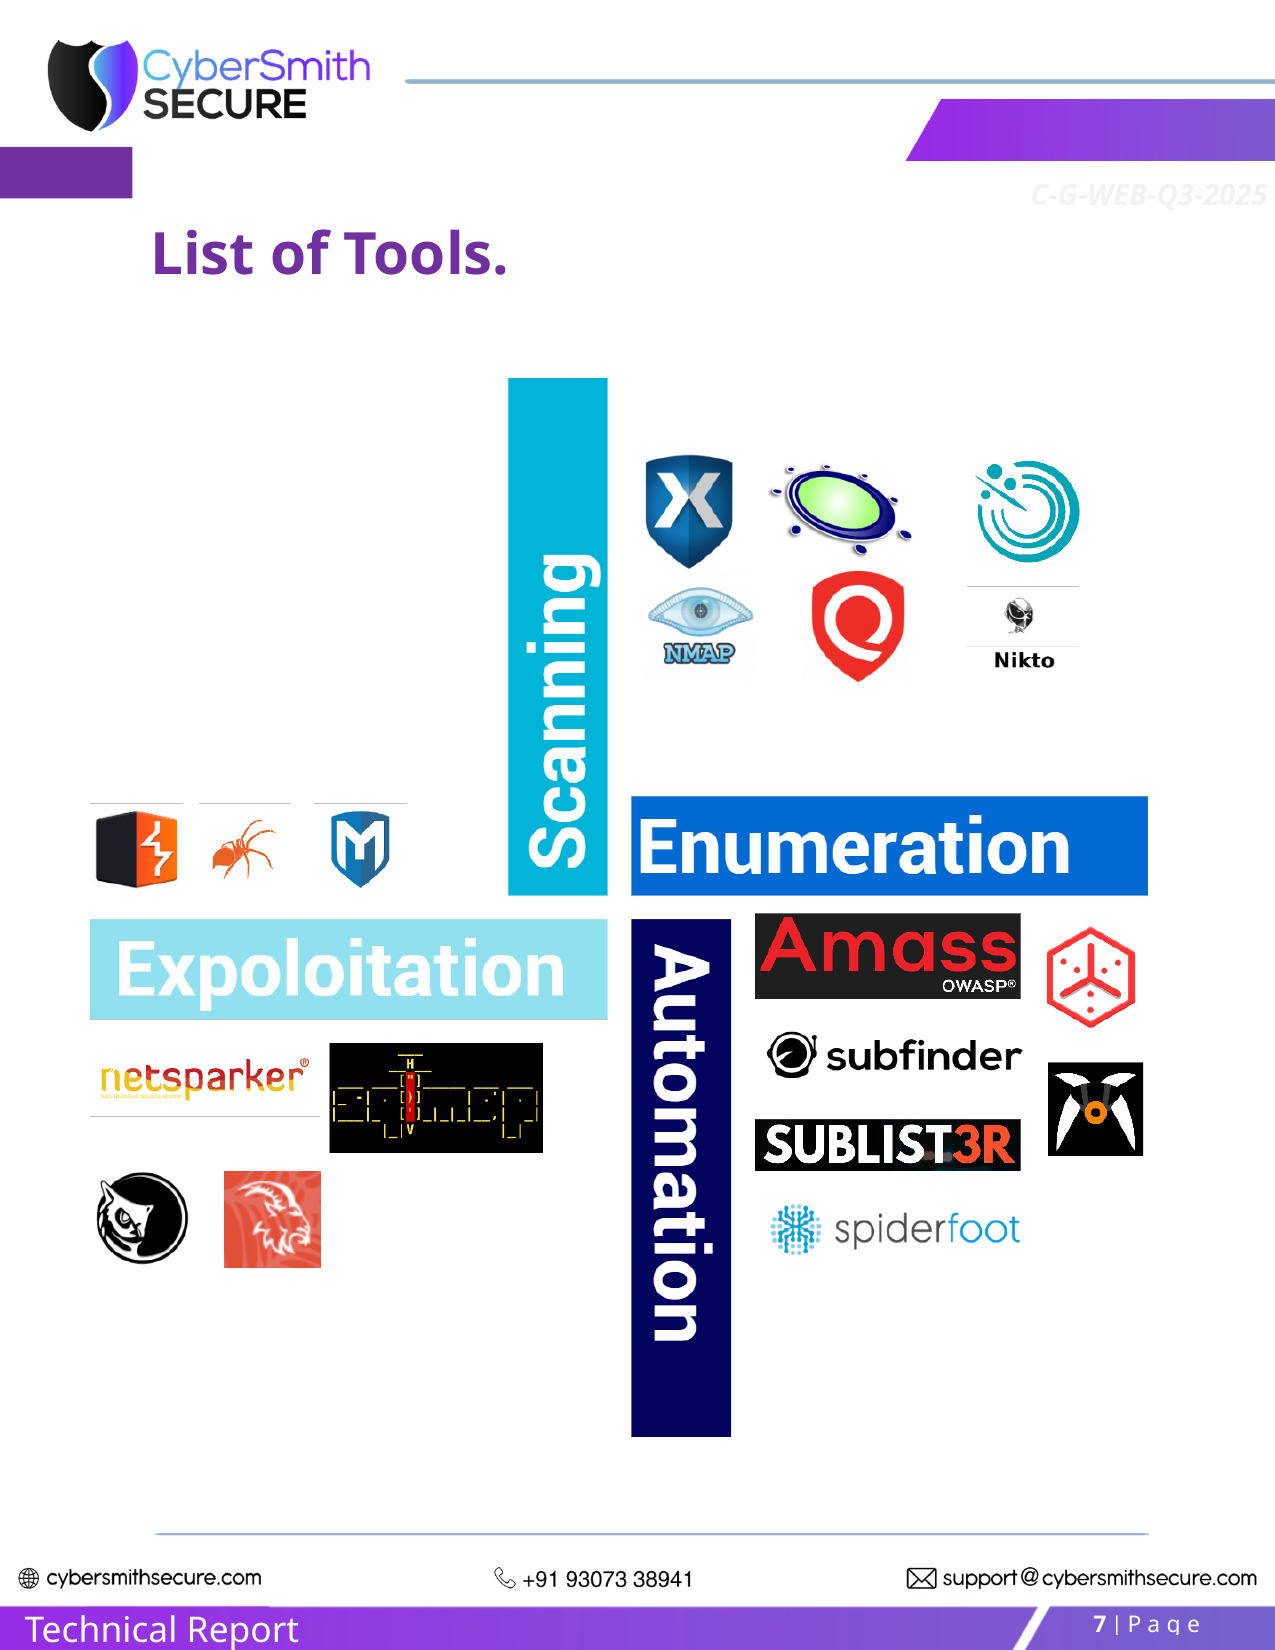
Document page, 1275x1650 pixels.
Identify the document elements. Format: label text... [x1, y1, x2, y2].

picture [47, 40, 1275, 161]
picture [90, 378, 1182, 1437]
subtitle List of Tools. [150, 212, 1125, 291]
picture [234, 1625, 245, 1640]
picture [0, 1533, 1275, 1650]
